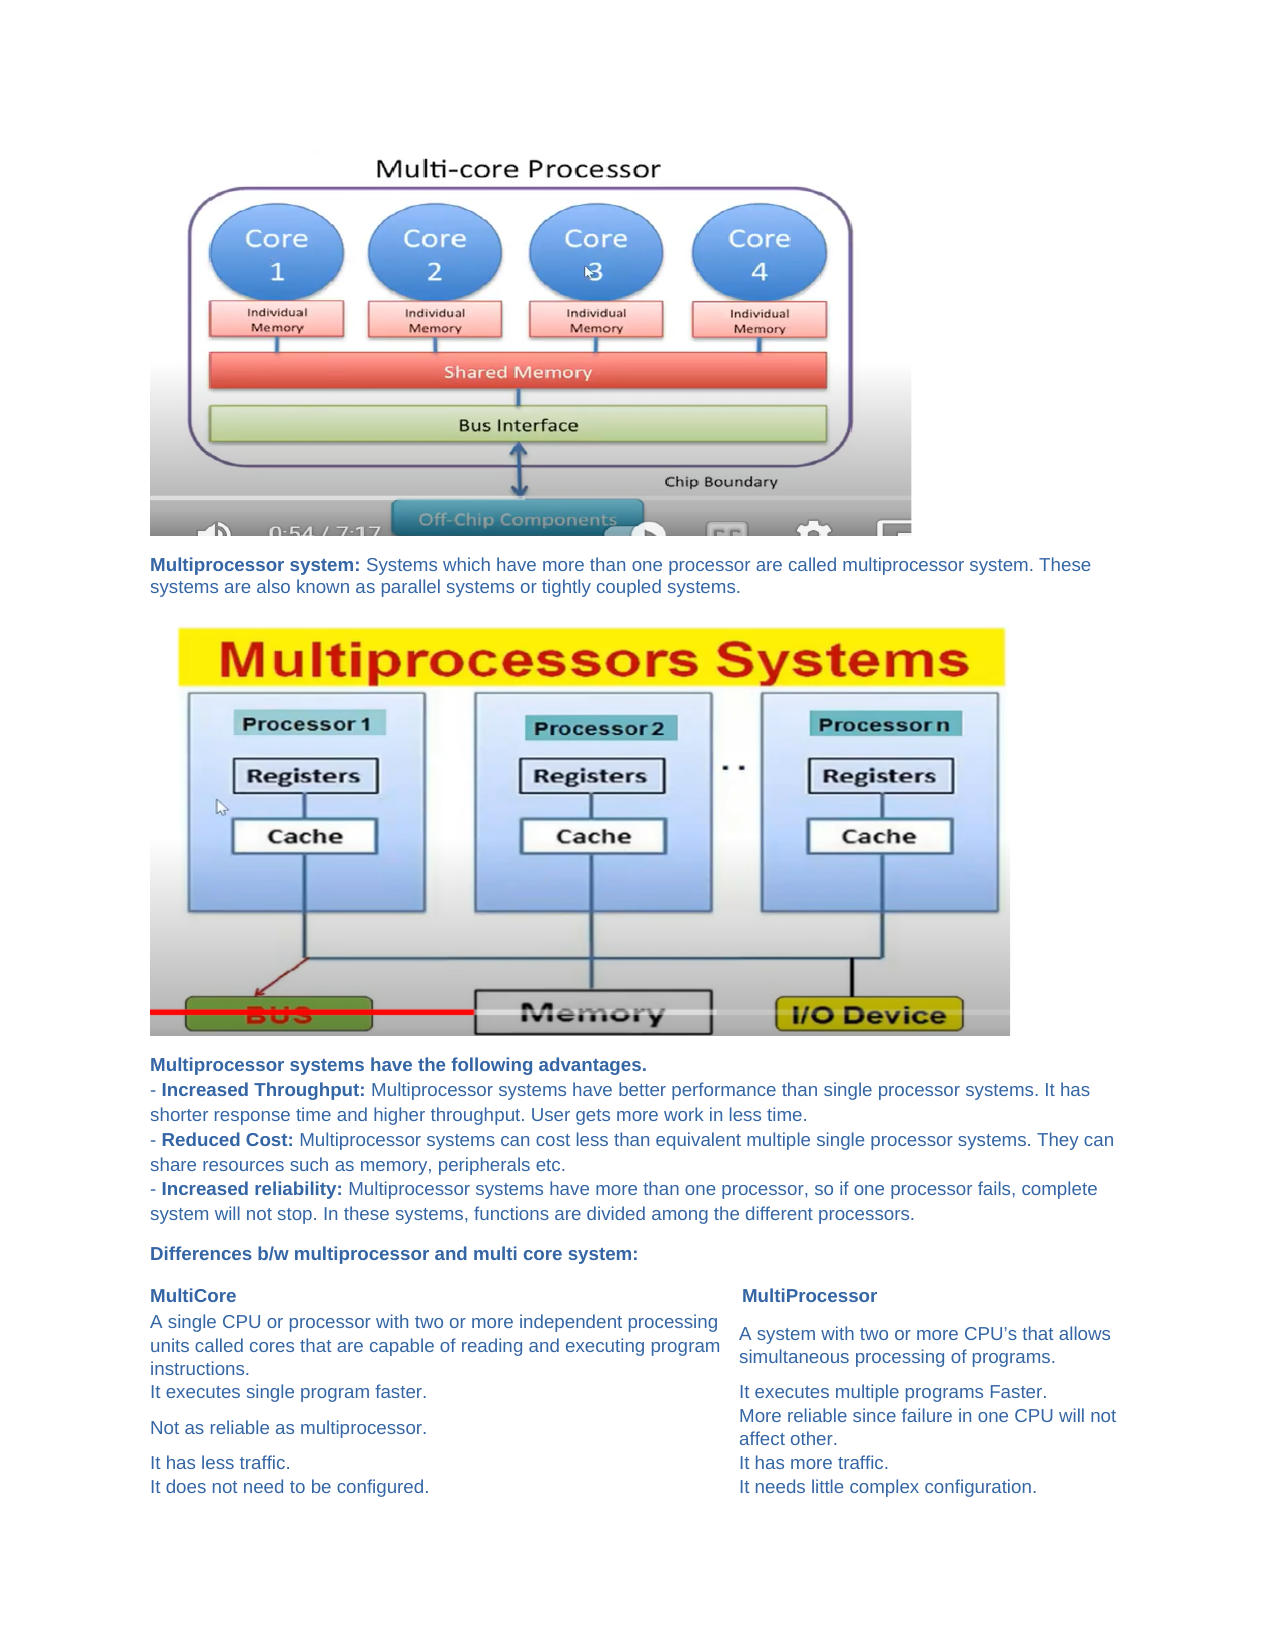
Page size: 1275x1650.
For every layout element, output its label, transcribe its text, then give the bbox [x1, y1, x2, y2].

table_cell It does not need to be configured. [150, 1476, 739, 1499]
subtitle Multiprocessor system: Systems which have more than one processor are called multiprocessor system. These systems are also known as parallel systems or tightly coupled systems. [150, 554, 1125, 597]
table_cell A system with two or more CPU’s that allows simultaneous processing of programs. [739, 1311, 1125, 1381]
table_cell It needs little complex configuration. [739, 1476, 1125, 1499]
text Multiprocessor systems have the following advantages. - Increased Throughput: Multiprocessor systems have better performance than single processor systems. It has shorter response time and higher throughput. User gets more work in less time. - Reduced Cost: Multiprocessor systems can cost less than equivalent multiple single processor systems. They can share resources such as memory, peripherals etc. - Increased reliability: Multiprocessor systems have more than one processor, so if one processor fails, complete system will not stop. In these systems, functions are divided among the different processors. [150, 1054, 1125, 1224]
table_cell A single CPU or processor with two or more independent processing units called cores that are capable of reading and executing program instructions. [150, 1311, 739, 1381]
table_cell Not as reliable as multiprocessor. [150, 1405, 739, 1452]
picture [150, 613, 1011, 1036]
table_cell More reliable since failure in one CPU will not affect other. [739, 1405, 1125, 1452]
table_header MultiProcessor [739, 1282, 1125, 1311]
table_cell It executes single program faster. [150, 1381, 739, 1405]
table_header MultiCore [150, 1282, 739, 1311]
text Differences b/w multiprocessor and multi core system: [150, 1242, 1125, 1264]
table_cell It executes multiple programs Faster. [739, 1381, 1125, 1405]
table_cell It has less traffic. [150, 1452, 739, 1476]
picture [150, 150, 912, 536]
table_cell It has more traffic. [739, 1452, 1125, 1476]
